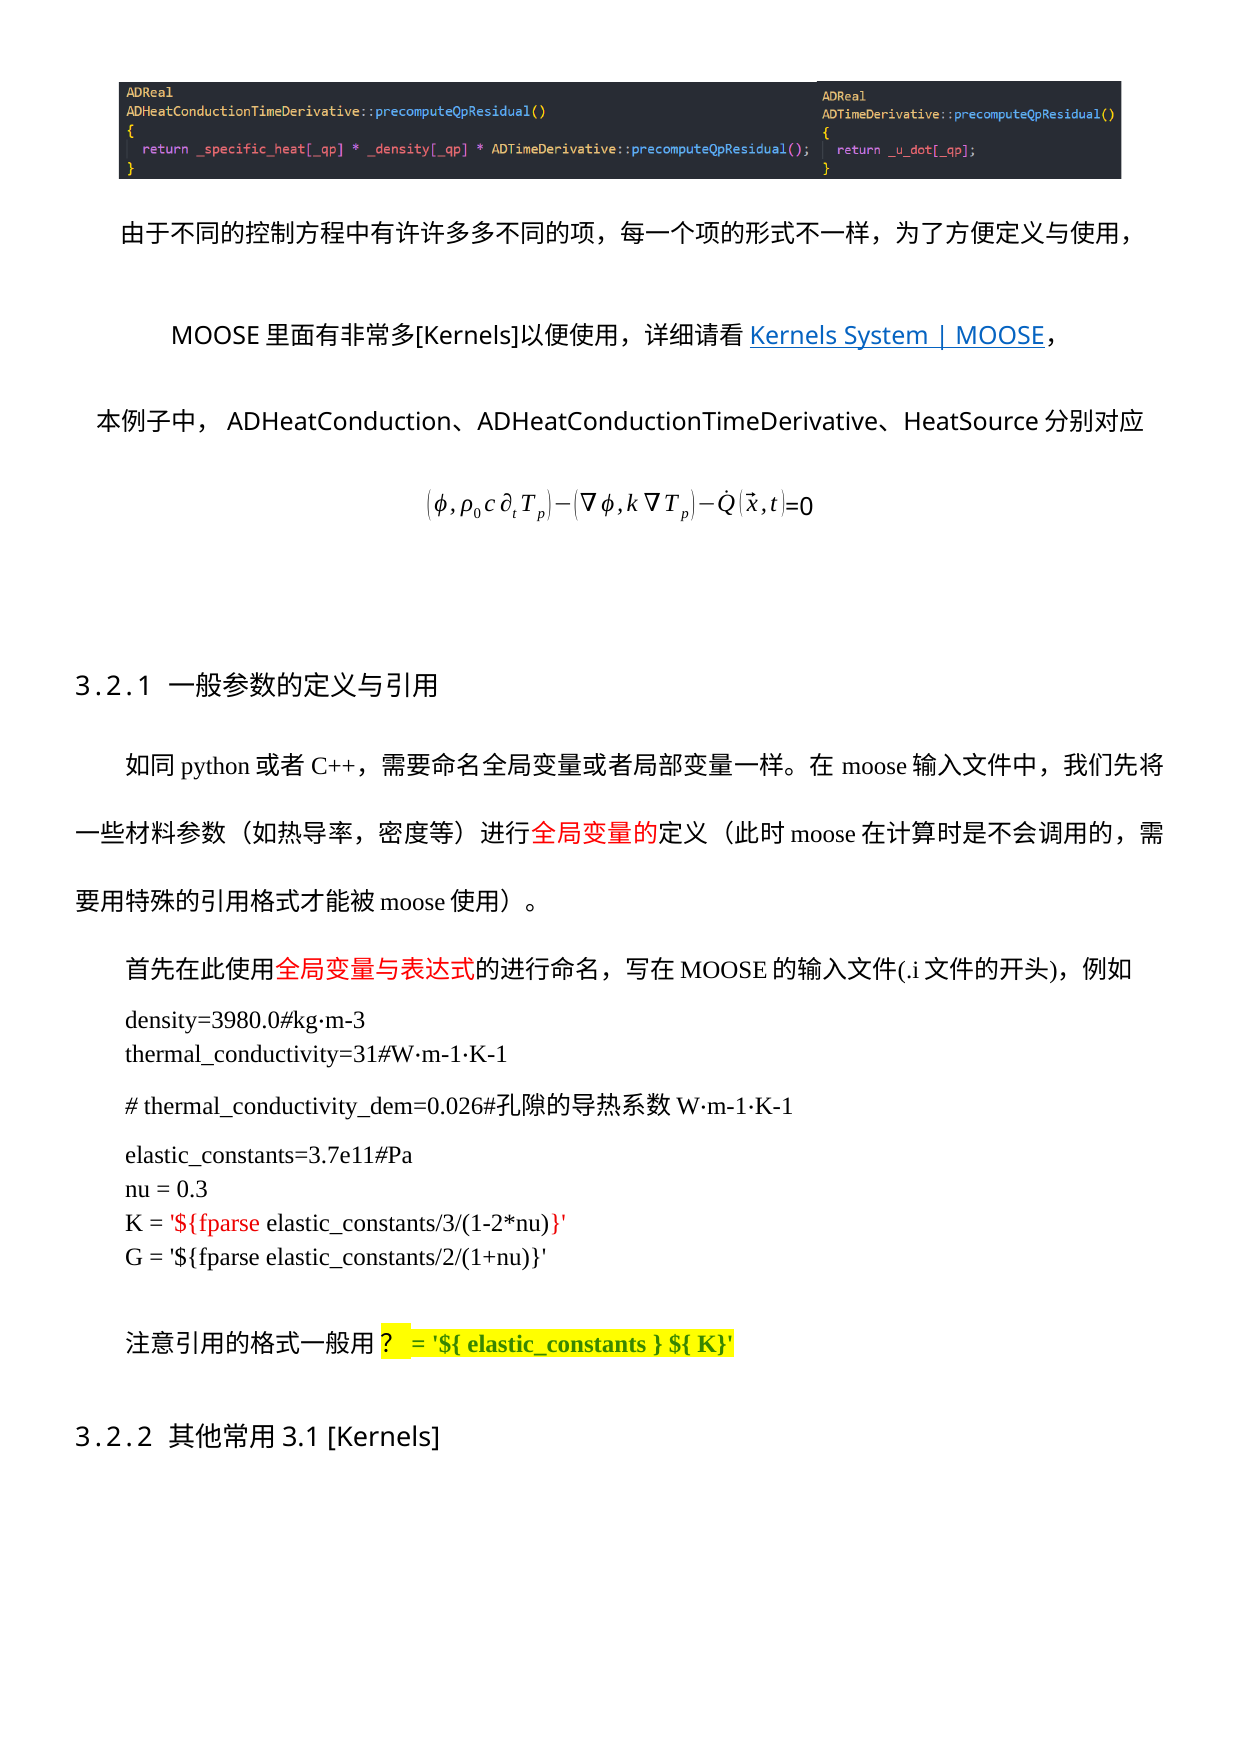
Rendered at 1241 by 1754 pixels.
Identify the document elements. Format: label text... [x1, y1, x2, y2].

picture [118, 81, 1122, 179]
text # thermal_conductivity_dem=0.026#孔隙的导热系数W⋅m-1⋅K-1 [75, 1069, 1165, 1137]
text K = '${fparse elastic_constants/3/(1-2*nu)}' [75, 1205, 1165, 1239]
subtitle 其他常用3.1 [Kernels] [75, 1400, 1165, 1468]
text elastic_constants=3.7e11#Pa [75, 1137, 1165, 1171]
text =0 [75, 472, 1165, 540]
text G = '${fparse elastic_constants/2/(1+nu)}' [75, 1239, 1165, 1273]
text 由于不同的控制方程中有许许多多不同的项，每一个项的形式不一样，为了方便定义与使用，MOOSE里面有非常多[Kernels]以便使用，详细请看Kernels System | MOOSE， [75, 198, 1165, 368]
text density=3980.0#kg⋅m-3 [75, 1002, 1165, 1036]
text 本例子中， ADHeatConduction、ADHeatConductionTimeDerivative、HeatSource分别对应 [75, 386, 1165, 454]
text thermal_conductivity=31#W⋅m-1⋅K-1 [75, 1036, 1165, 1069]
text 如同python或者C++，需要命名全局变量或者局部变量一样。在moose输入文件中，我们先将一些材料参数（如热导率，密度等）进行全局变量的定义（此时moose在计算时是不会调用的，需要用特殊的引用格式才能被moose使用）。 [75, 730, 1165, 934]
text 注意引用的格式一般用 ？ = '${ elastic_constants } ${ K}' [75, 1307, 1165, 1375]
subtitle 一般参数的定义与引用 [75, 649, 1165, 717]
text 首先在此使用全局变量与表达式的进行命名，写在MOOSE的输入文件(.i文件的开头)，例如 [75, 934, 1165, 1002]
text nu = 0.3 [75, 1171, 1165, 1205]
